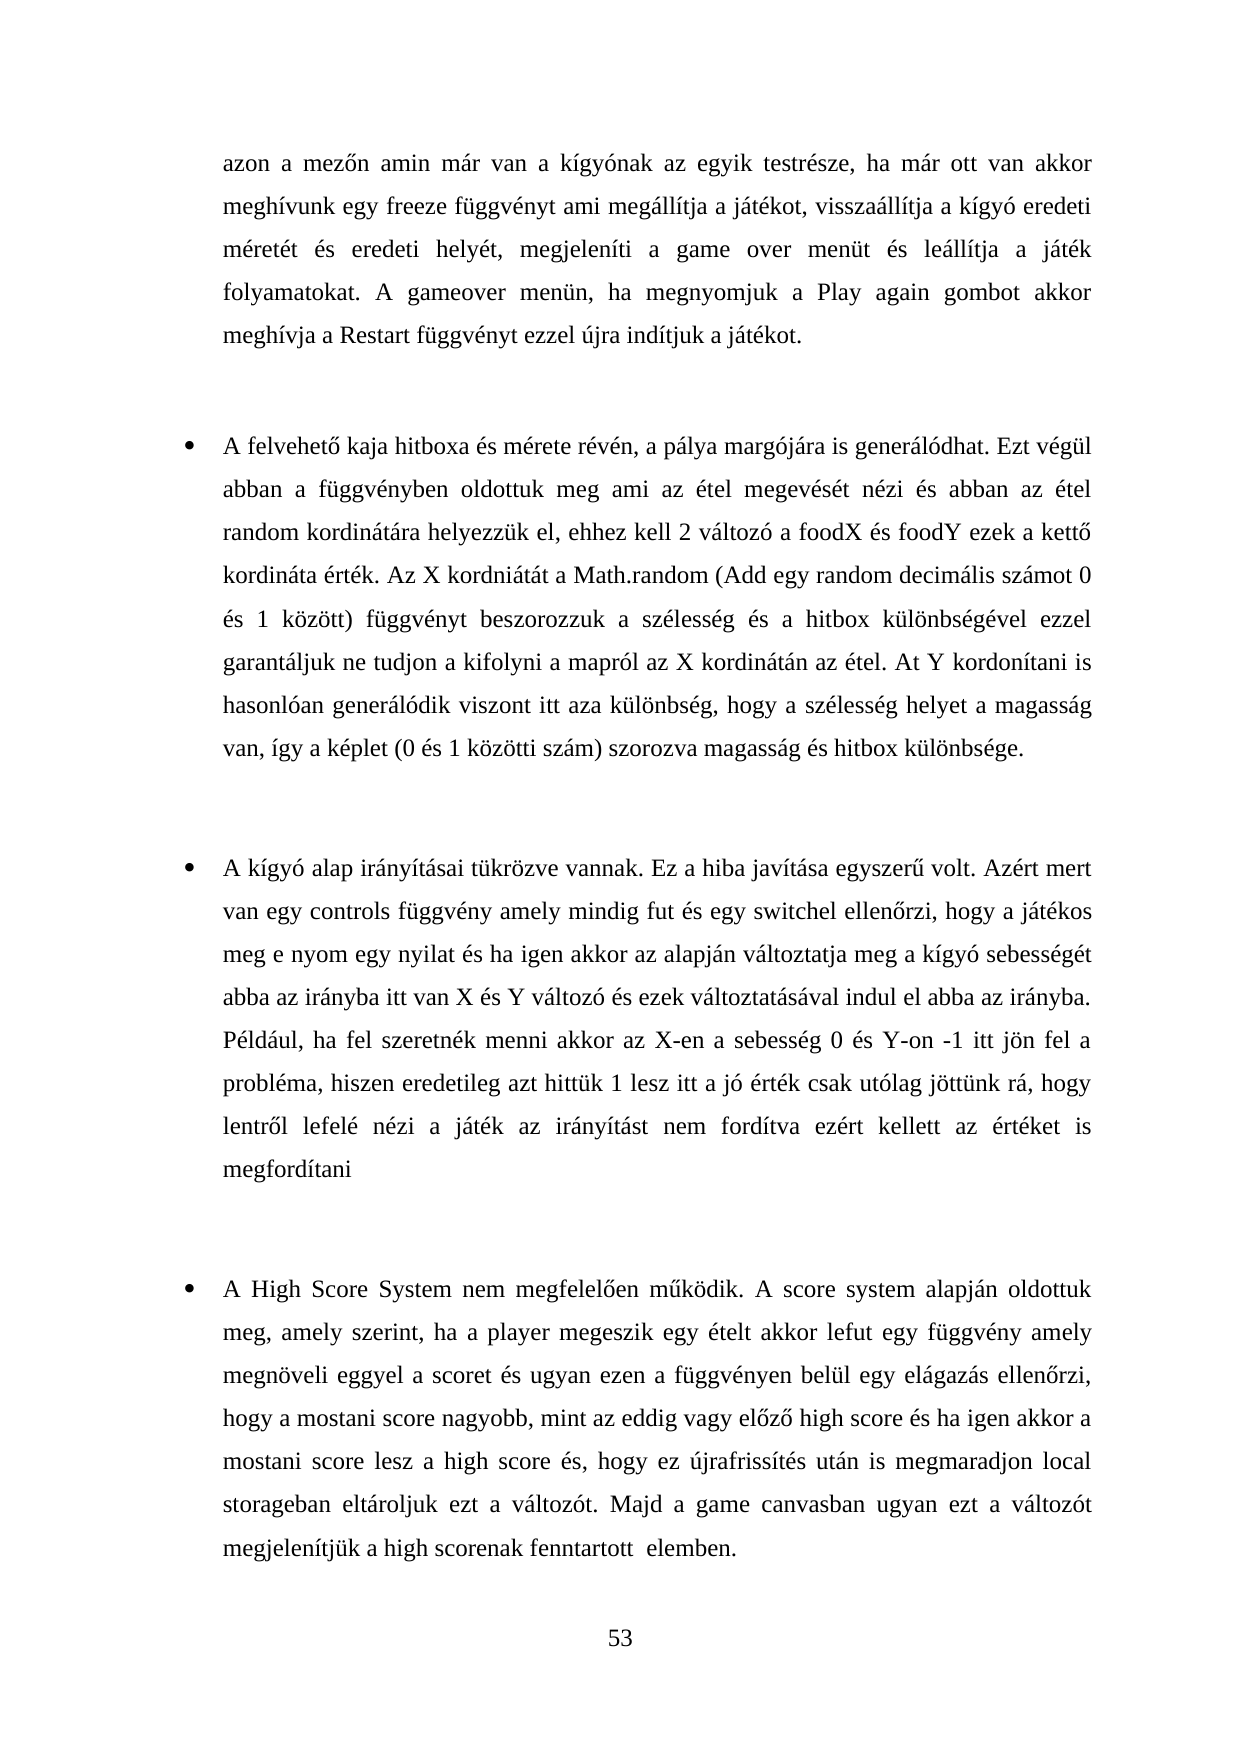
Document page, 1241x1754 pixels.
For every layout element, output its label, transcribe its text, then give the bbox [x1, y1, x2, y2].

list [185, 148, 1093, 349]
list A kígyó alap irányításai tükrözve vannak. Ez a hiba javítása egyszerű volt. Azért mert van egy controls függvény amely mindig fut és egy switchel ellenőrzi, hogy a játékos meg e nyom egy nyilat és ha igen akkor az alapján változtatja meg a kígyó sebességét abba az irányba itt van X és Y változó és ezek változtatásával indul el abba az irányba. Például, ha fel szeretnék menni akkor az X-en a sebesség 0 és Y-on -1 itt jön fel a probléma, hiszen eredetileg azt hittük 1 lesz itt a jó érték csak utólag jöttünk rá, hogy lentről lefelé nézi a játék az irányítást nem fordítva ezért kellett az értéket is megfordítani [185, 853, 1093, 1183]
list A felvehető kaja hitboxa és mérete révén, a pálya margójára is generálódhat. Ezt végül abban a függvényben oldottuk meg ami az étel megevését nézi és abban az étel random kordinátára helyezzük el, ehhez kell 2 változó a foodX és foodY ezek a kettő kordináta érték. Az X kordniátát a Math.random (Add egy random decimális számot 0 és 1 között) függvényt beszorozzuk a szélesség és a hitbox különbségével ezzel garantáljuk ne tudjon a kifolyni a mapról az X kordinátán az étel. At Y kordonítani is hasonlóan generálódik viszont itt aza különbség, hogy a szélesség helyet a magasság van, így a képlet (0 és 1 közötti szám) szorozva magasság és hitbox különbsége. [185, 431, 1093, 762]
list A High Score System nem megfelelően működik. A score system alapján oldottuk meg, amely szerint, ha a player megeszik egy ételt akkor lefut egy függvény amely megnöveli eggyel a scoret és ugyan ezen a függvényen belül egy elágazás ellenőrzi, hogy a mostani score nagyobb, mint az eddig vagy előző high score és ha igen akkor a mostani score lesz a high score és, hogy ez újrafrissítés után is megmaradjon local storageban eltároljuk ezt a változót. Majd a game canvasban ugyan ezt a változót megjelenítjük a high scorenak fenntartott elemben. [185, 1274, 1093, 1561]
